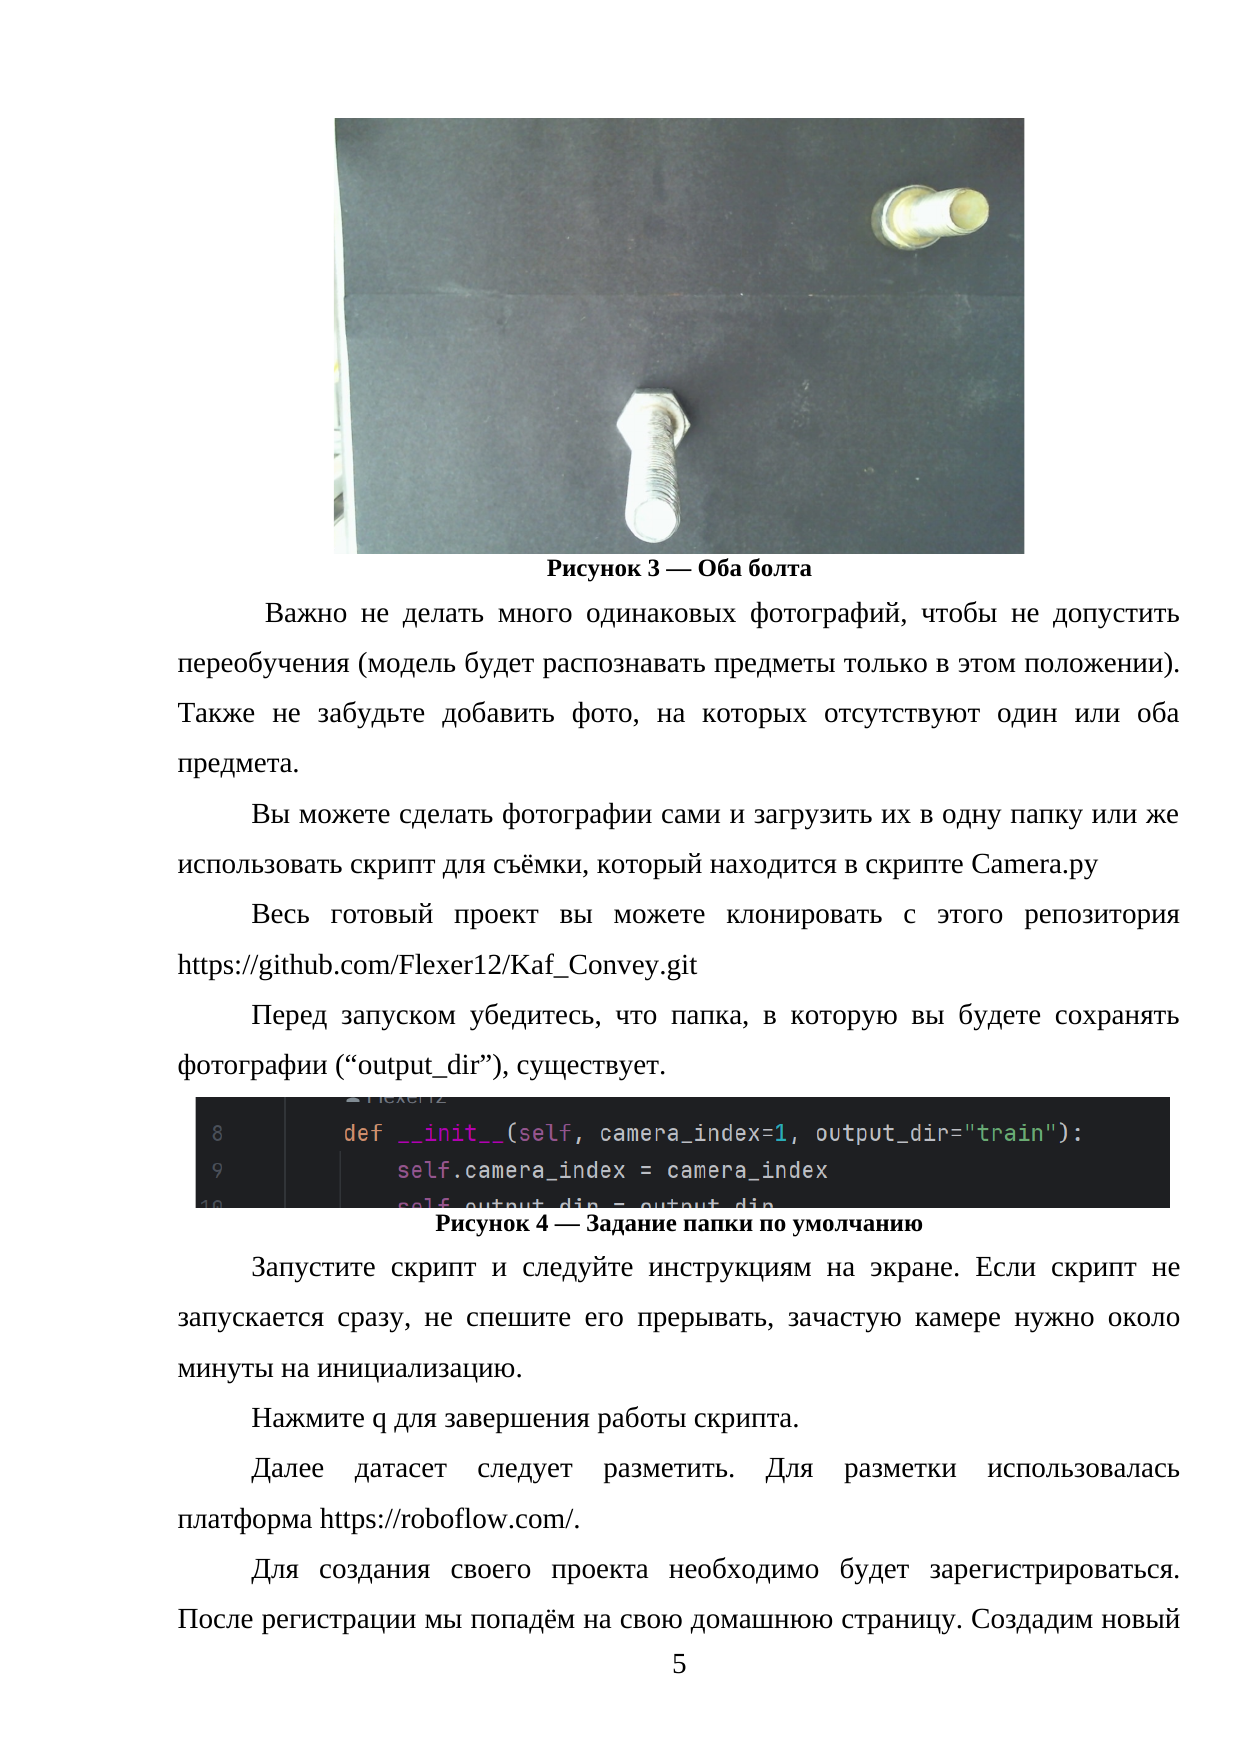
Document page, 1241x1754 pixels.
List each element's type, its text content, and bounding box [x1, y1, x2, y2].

text Перед запуском убедитесь, что папка, в которую вы будете сохранять фотографии (“output_dir”), существует. [177, 997, 1181, 1081]
text Рисунок 4 — Задание папки по умолчанию [177, 1208, 1181, 1237]
text Весь готовый проект вы можете клонировать с этого репозитория https://github.com/Flexer12/Kaf_Convey.git [177, 897, 1181, 980]
text Вы можете сделать фотографии сами и загрузить их в одну папку или же использовать скрипт для съёмки, который находится в скрипте Camera.py [177, 796, 1181, 880]
text Запустите скрипт и следуйте инструкциям на экране. Если скрипт не запускается сразу, не спешите его прерывать, зачастую камере нужно около минуты на инициализацию. [177, 1249, 1181, 1383]
text Рисунок 3 — Оба болта [177, 553, 1181, 582]
text Далее датасет следует разметить. Для разметки использовалась платформа https://roboflow.com/. [177, 1451, 1181, 1534]
picture [333, 118, 1025, 554]
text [177, 1551, 1181, 1635]
text Важно не делать много одинаковых фотографий, чтобы не допустить переобучения (модель будет распознавать предметы только в этом положении). Также не забудьте добавить фото, на которых отсутствуют один или оба предмета. [177, 595, 1181, 779]
text Нажмите q для завершения работы скрипта. [177, 1400, 1181, 1434]
picture [195, 1097, 1170, 1208]
